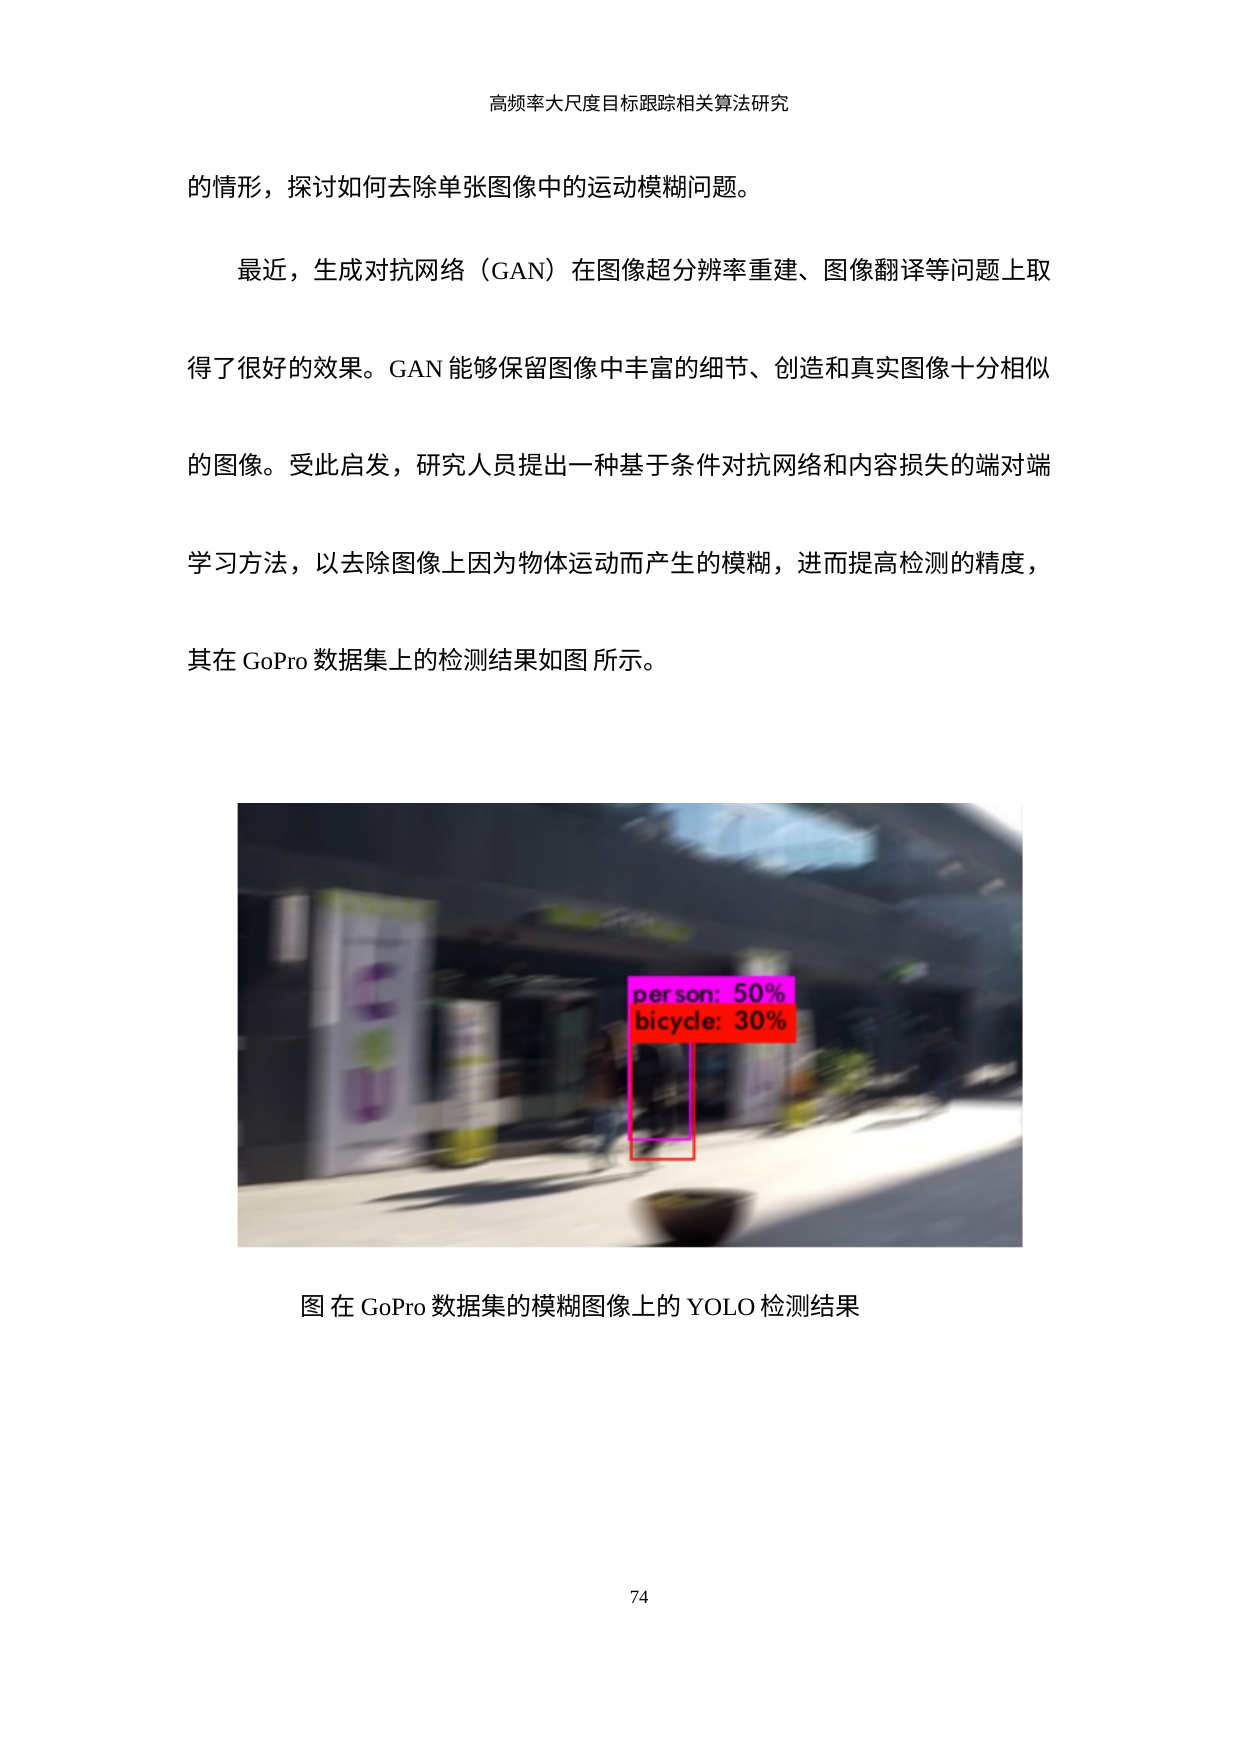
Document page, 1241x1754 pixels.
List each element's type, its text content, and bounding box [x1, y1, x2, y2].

text 最近，生成对抗网络（GAN）在图像超分辨率重建、图像翻译等问题上取得了很好的效果。GAN能够保留图像中丰富的细节、创造和真实图像十分相似的图像。受此启发，研究人员提出一种基于条件对抗网络和内容损失的端对端学习方法，以去除图像上因为物体运动而产生的模糊，进而提高检测的精度，其在GoPro数据集上的检测结果如图 所示。 [187, 236, 1053, 691]
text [187, 153, 1053, 218]
text 图 在GoPro数据集的模糊图像上的YOLO检测结果 [187, 1272, 1053, 1337]
picture [237, 803, 1025, 1249]
